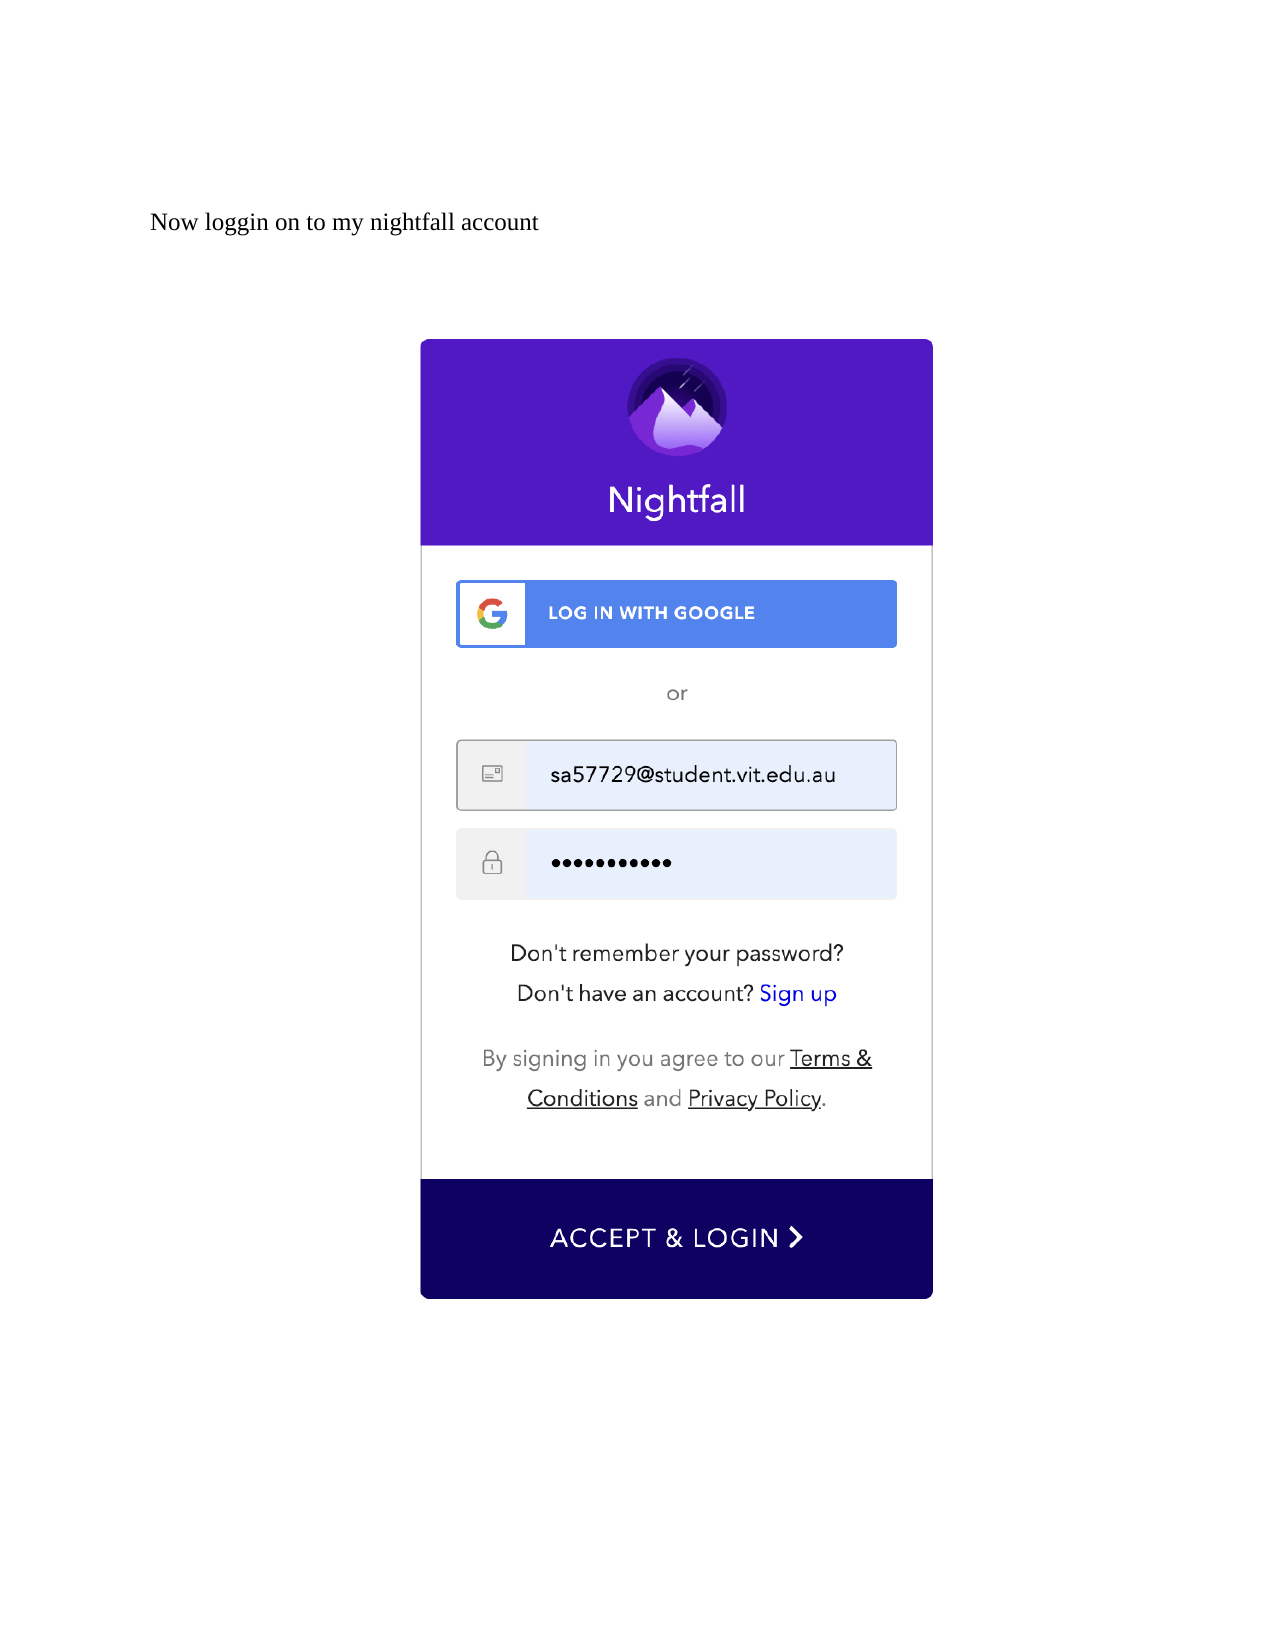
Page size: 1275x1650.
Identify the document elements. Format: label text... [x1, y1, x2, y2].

picture [150, 236, 1125, 1476]
text Installing Jupyter Notebook for python Now loggin on to my nightfall account [150, 150, 1125, 236]
